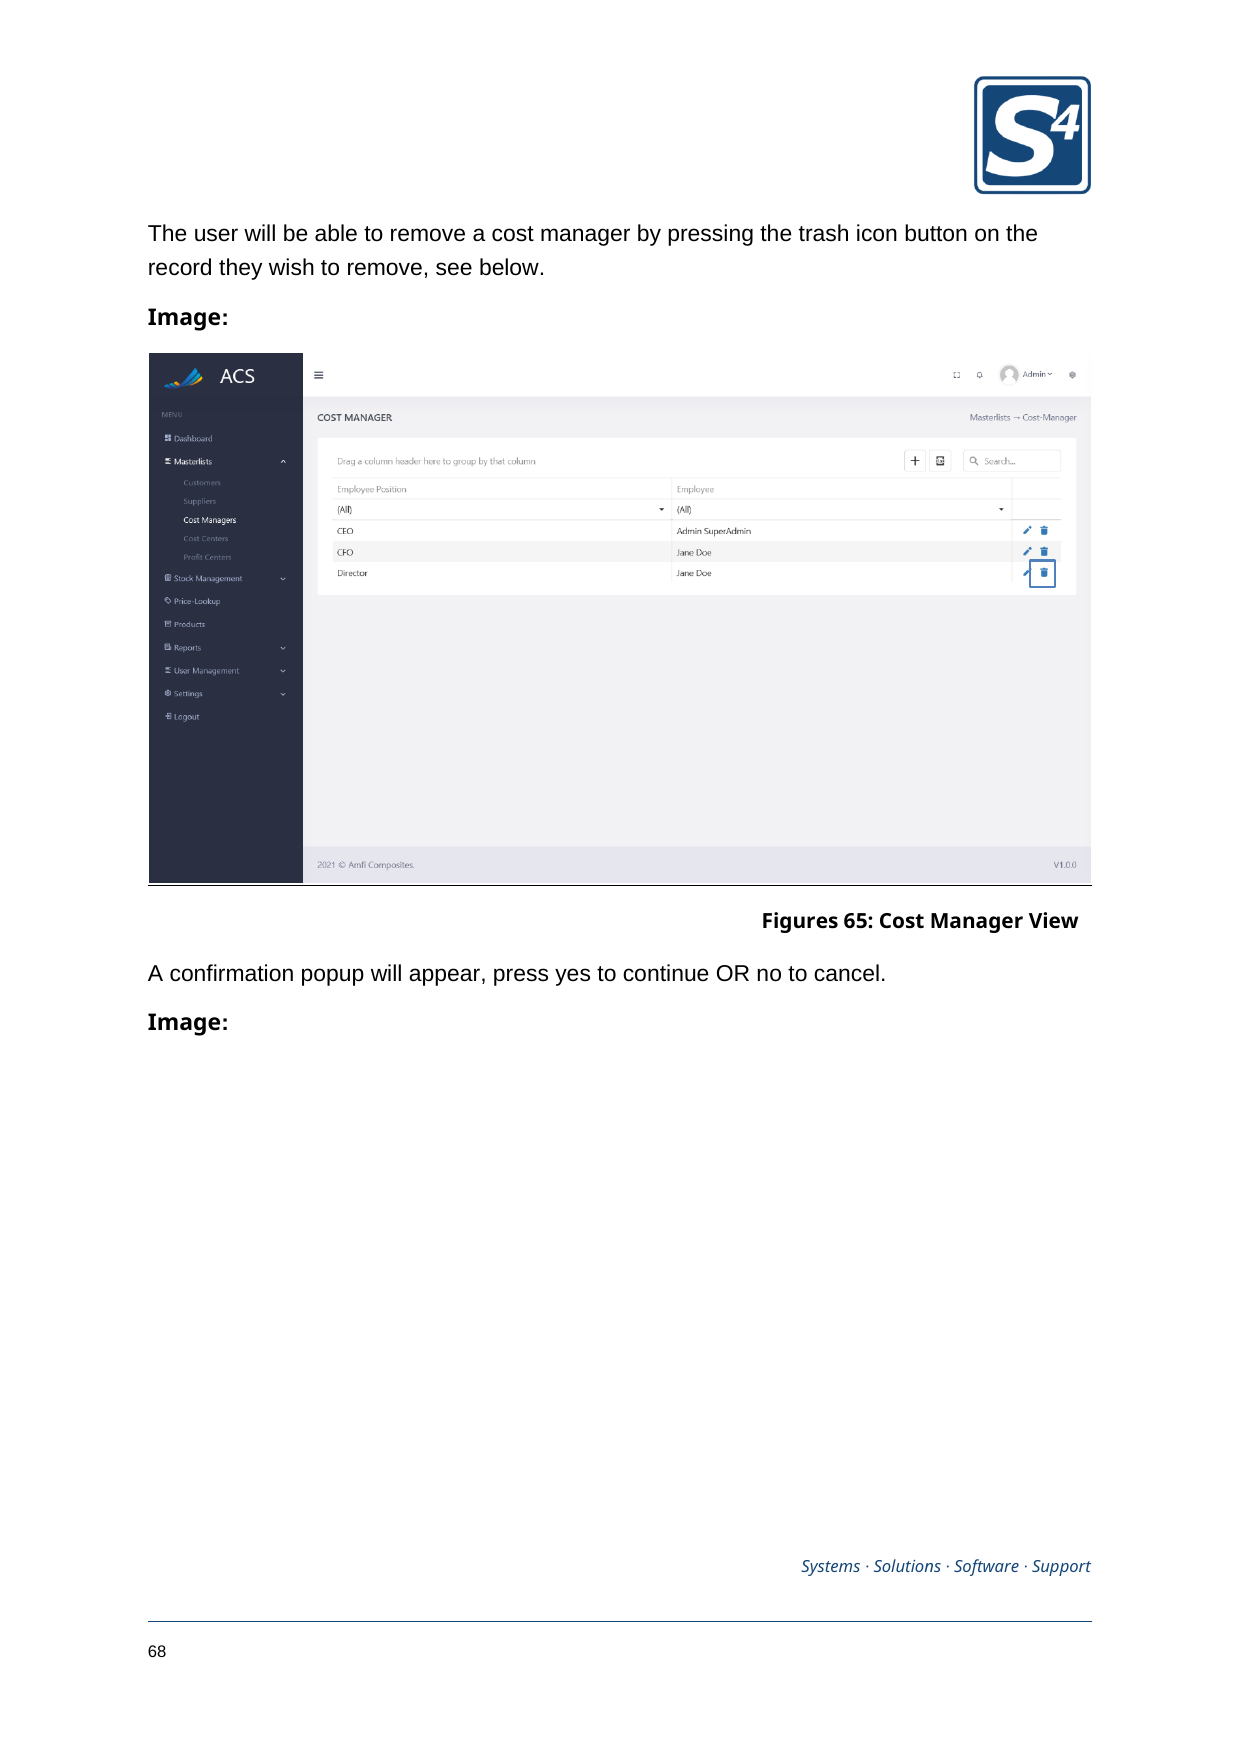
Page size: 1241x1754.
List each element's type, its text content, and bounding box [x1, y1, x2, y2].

picture [972, 75, 1093, 196]
text Figures 65: Cost Manager View [738, 906, 1092, 934]
text A confirmation popup will appear, press yes to continue OR no to cancel. [148, 959, 1092, 986]
text Image: [148, 1006, 1092, 1037]
picture [149, 353, 1091, 883]
text The user will be able to remove a cost manager by pressing the trash icon button on the record they wish to remove, see below. [148, 220, 1092, 280]
text Image: [148, 301, 1092, 332]
